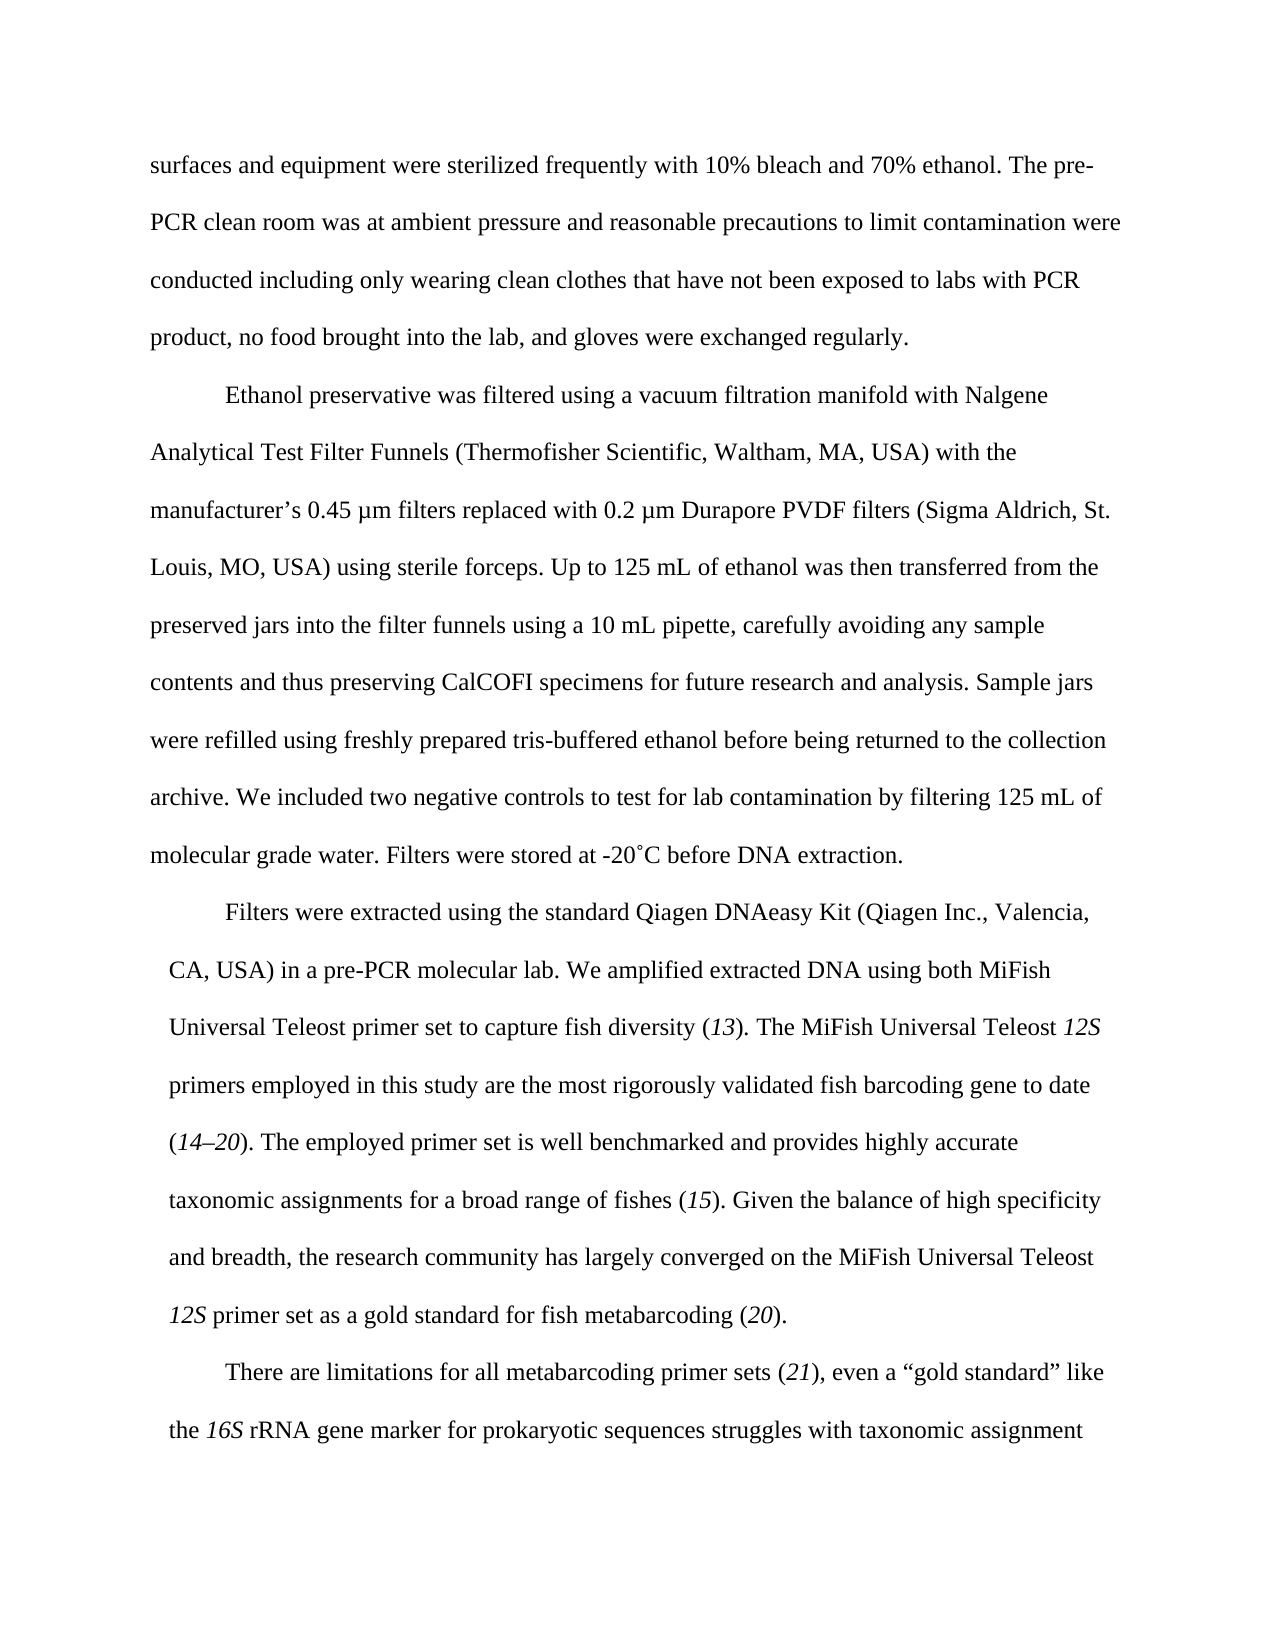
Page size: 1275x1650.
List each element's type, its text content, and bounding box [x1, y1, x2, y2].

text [169, 1357, 1125, 1444]
text Ethanol preservative was filtered using a vacuum filtration manifold with Nalgene Analytical Test Filter Funnels (Thermofisher Scientific, Waltham, MA, USA) with the manufacturer’s 0.45 µm filters replaced with 0.2 µm Durapore PVDF filters (Sigma Aldrich, St. Louis, MO, USA) using sterile forceps. Up to 125 mL of ethanol was then transferred from the preserved jars into the filter funnels using a 10 mL pipette, carefully avoiding any sample contents and thus preserving CalCOFI specimens for future research and analysis. Sample jars were refilled using freshly prepared tris-buffered ethanol before being returned to the collection archive. We included two negative controls to test for lab contamination by filtering 125 mL of molecular grade water. Filters were stored at -20˚C before DNA extraction. [150, 380, 1125, 869]
text Filters were extracted using the standard Qiagen DNAeasy Kit (Qiagen Inc., Valencia, CA, USA) in a pre-PCR molecular lab. We amplified extracted DNA using both MiFish Universal Teleost primer set to capture fish diversity (13). The MiFish Universal Teleost 12S primers employed in this study are the most rigorously validated fish barcoding gene to date (14–20). The employed primer set is well benchmarked and provides highly accurate taxonomic assignments for a broad range of fishes (15). Given the balance of high specificity and breadth, the research community has largely converged on the MiFish Universal Teleost 12S primer set as a gold standard for fish metabarcoding (20). [169, 897, 1125, 1329]
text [150, 150, 1125, 351]
